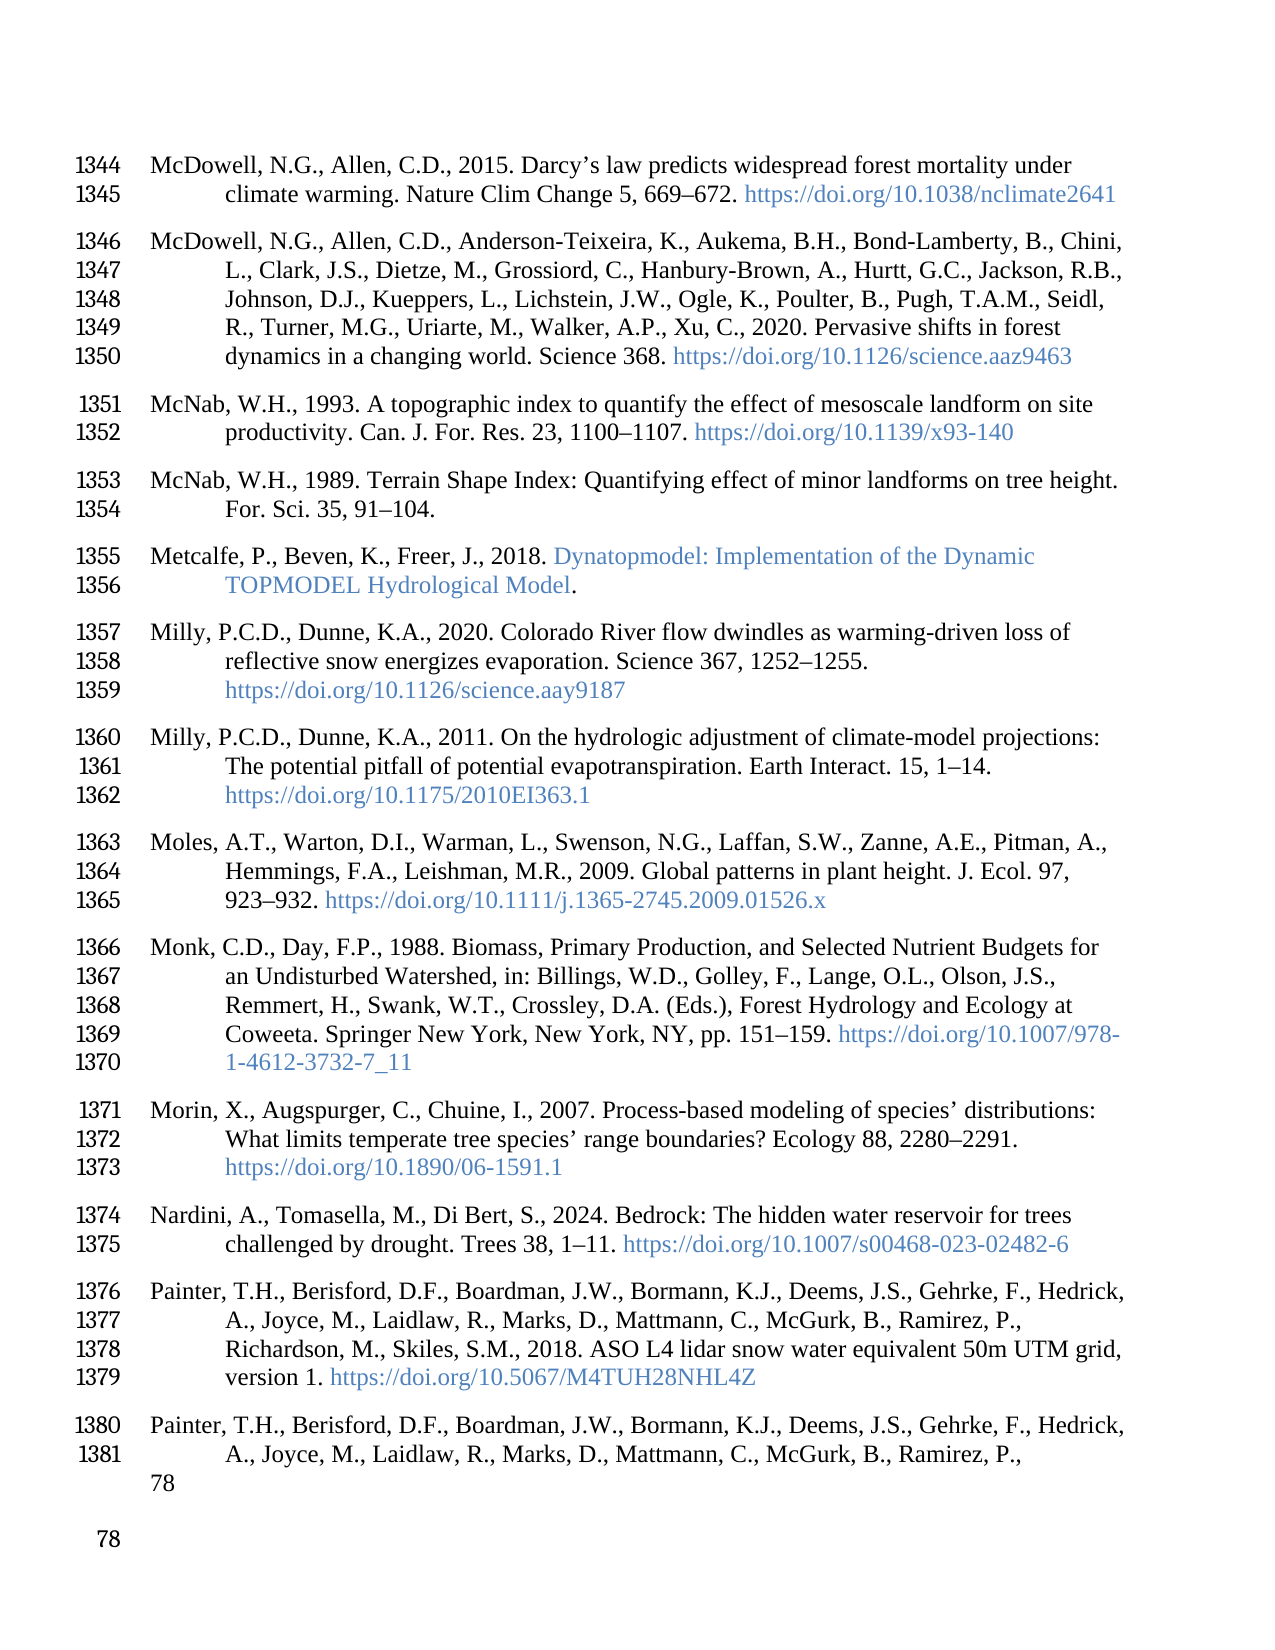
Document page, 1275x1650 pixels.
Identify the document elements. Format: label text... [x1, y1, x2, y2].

text Metcalfe, P., Beven, K., Freer, J., 2018. Dynatopmodel: Implementation of the Dynamic TOPMODEL Hydrological Model. [150, 541, 1125, 599]
text McNab, W.H., 1989. Terrain Shape Index: Quantifying effect of minor landforms on tree height. For. Sci. 35, 91–104. [150, 465, 1125, 522]
text McDowell, N.G., Allen, C.D., 2015. Darcy’s law predicts widespread forest mortality under climate warming. Nature Clim Change 5, 669–672. https://doi.org/10.1038/nclimate2641 [150, 150, 1125, 207]
text Milly, P.C.D., Dunne, K.A., 2011. On the hydrologic adjustment of climate-model projections: The potential pitfall of potential evapotranspiration. Earth Interact. 15, 1–14. https://doi.org/10.1175/2010EI363.1 [150, 722, 1125, 809]
text McDowell, N.G., Allen, C.D., Anderson-Teixeira, K., Aukema, B.H., Bond-Lamberty, B., Chini, L., Clark, J.S., Dietze, M., Grossiord, C., Hanbury-Brown, A., Hurtt, G.C., Jackson, R.B., Johnson, D.J., Kueppers, L., Lichstein, J.W., Ogle, K., Poulter, B., Pugh, T.A.M., Seidl, R., Turner, M.G., Uriarte, M., Walker, A.P., Xu, C., 2020. Pervasive shifts in forest dynamics in a changing world. Science 368. https://doi.org/10.1126/science.aaz9463 [150, 226, 1125, 370]
text Morin, X., Augspurger, C., Chuine, I., 2007. Process-based modeling of species’ distributions: What limits temperate tree species’ range boundaries? Ecology 88, 2280–2291. https://doi.org/10.1890/06-1591.1 [150, 1095, 1125, 1181]
text Milly, P.C.D., Dunne, K.A., 2020. Colorado River flow dwindles as warming-driven loss of reflective snow energizes evaporation. Science 367, 1252–1255. https://doi.org/10.1126/science.aay9187 [150, 617, 1125, 704]
text Painter, T.H., Berisford, D.F., Boardman, J.W., Bormann, K.J., Deems, J.S., Gehrke, F., Hedrick, A., Joyce, M., Laidlaw, R., Marks, D., Mattmann, C., McGurk, B., Ramirez, P., Richardson, M., Skiles, S.M., 2018. ASO L4 lidar snow water equivalent 50m UTM grid, version 1. https://doi.org/10.5067/M4TUH28NHL4Z [150, 1276, 1125, 1391]
text Moles, A.T., Warton, D.I., Warman, L., Swenson, N.G., Laffan, S.W., Zanne, A.E., Pitman, A., Hemmings, F.A., Leishman, M.R., 2009. Global patterns in plant height. J. Ecol. 97, 923–932. https://doi.org/10.1111/j.1365-2745.2009.01526.x [150, 827, 1125, 914]
text McNab, W.H., 1993. A topographic index to quantify the effect of mesoscale landform on site productivity. Can. J. For. Res. 23, 1100–1107. https://doi.org/10.1139/x93-140 [150, 389, 1125, 446]
text Nardini, A., Tomasella, M., Di Bert, S., 2024. Bedrock: The hidden water reservoir for trees challenged by drought. Trees 38, 1–11. https://doi.org/10.1007/s00468-023-02482-6 [150, 1200, 1125, 1257]
text Monk, C.D., Day, F.P., 1988. Biomass, Primary Production, and Selected Nutrient Budgets for an Undisturbed Watershed, in: Billings, W.D., Golley, F., Lange, O.L., Olson, J.S., Remmert, H., Swank, W.T., Crossley, D.A. (Eds.), Forest Hydrology and Ecology at Coweeta. Springer New York, New York, NY, pp. 151–159. https://doi.org/10.1007/978-1-4612-3732-7_11 [150, 932, 1125, 1076]
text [150, 1410, 1125, 1467]
